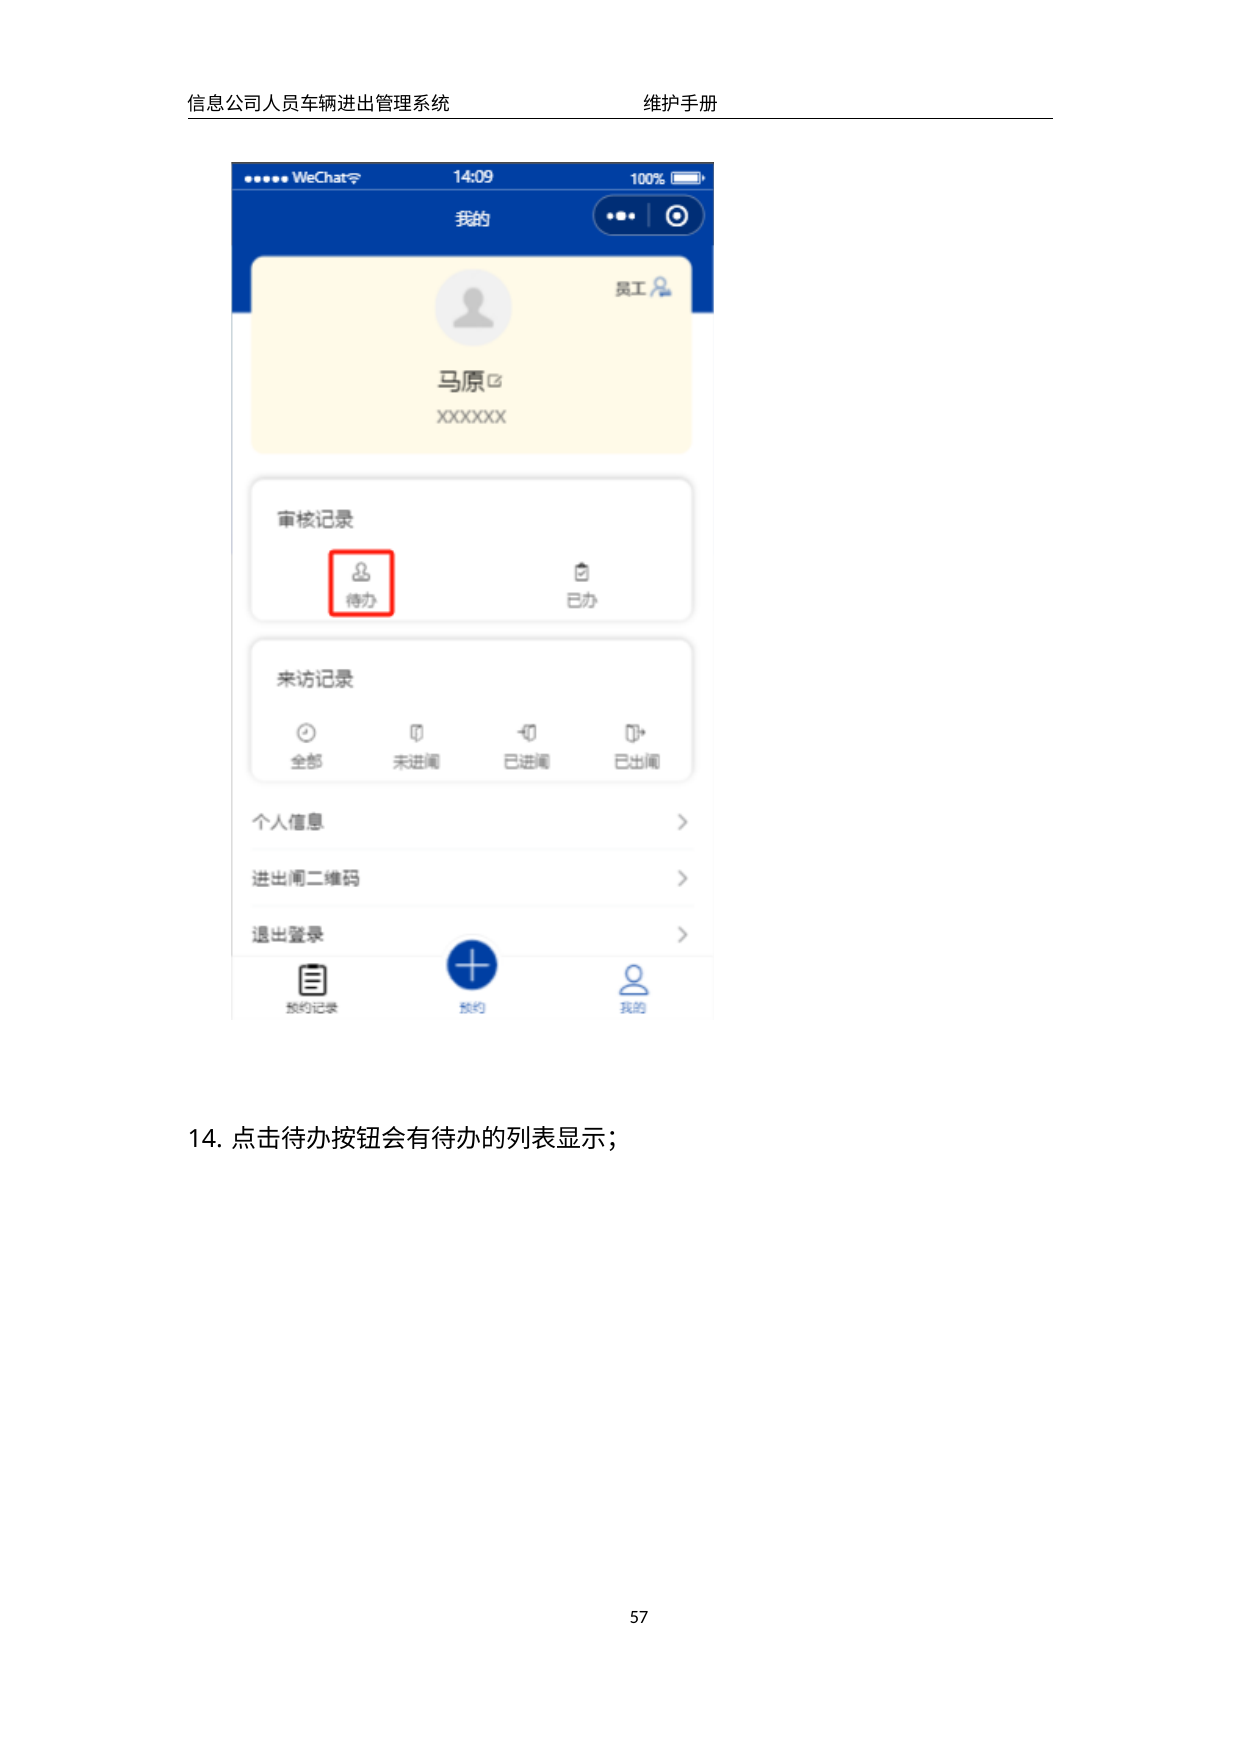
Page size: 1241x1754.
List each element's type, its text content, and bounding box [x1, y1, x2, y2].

picture [231, 162, 714, 1020]
list 点击待办按钮会有待办的列表显示； [187, 1104, 1053, 1169]
